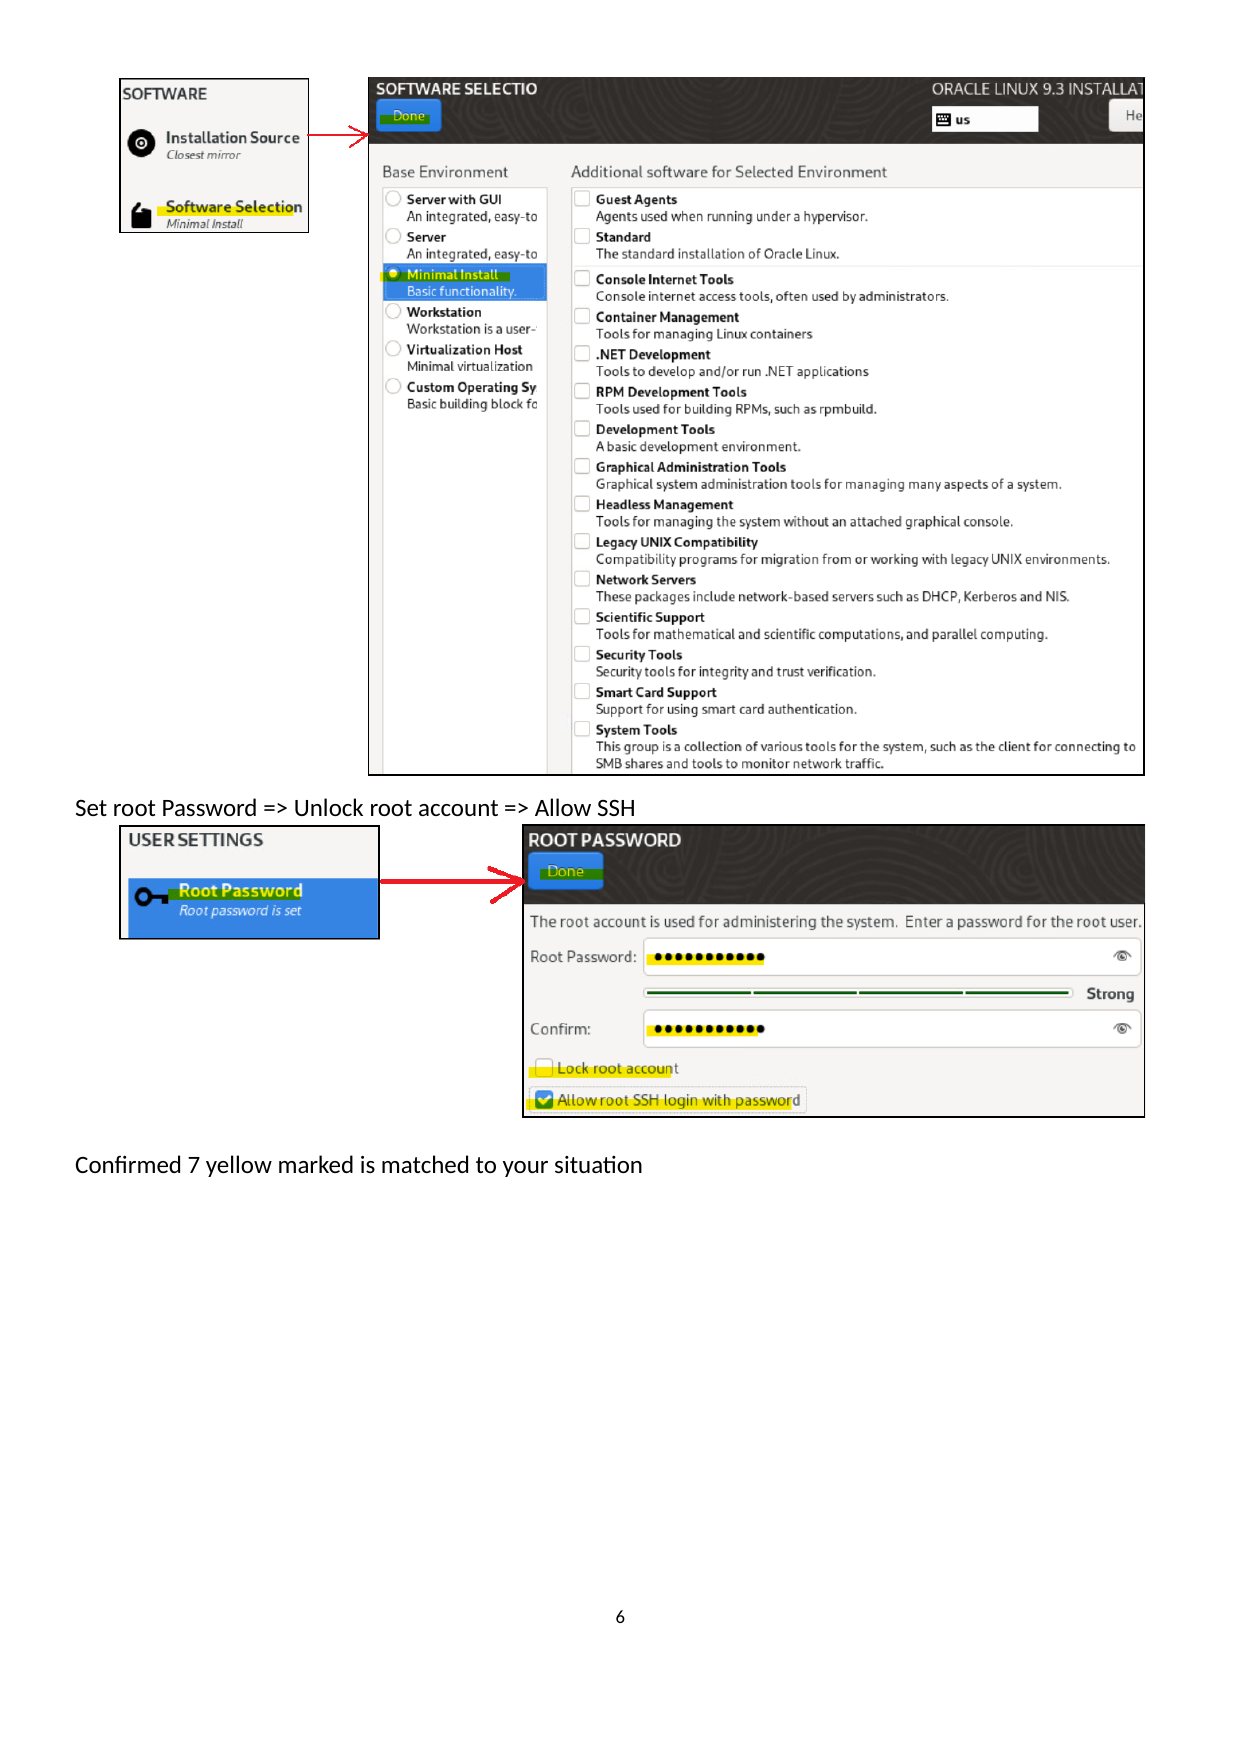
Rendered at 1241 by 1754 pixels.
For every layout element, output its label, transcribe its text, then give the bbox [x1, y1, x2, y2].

text Confirmed 7 yellow marked is matched to your situation [75, 1149, 1165, 1181]
picture [118, 823, 1146, 1119]
picture [118, 76, 1146, 777]
text Set root Password => Unlock root account => Allow SSH [75, 791, 1165, 824]
